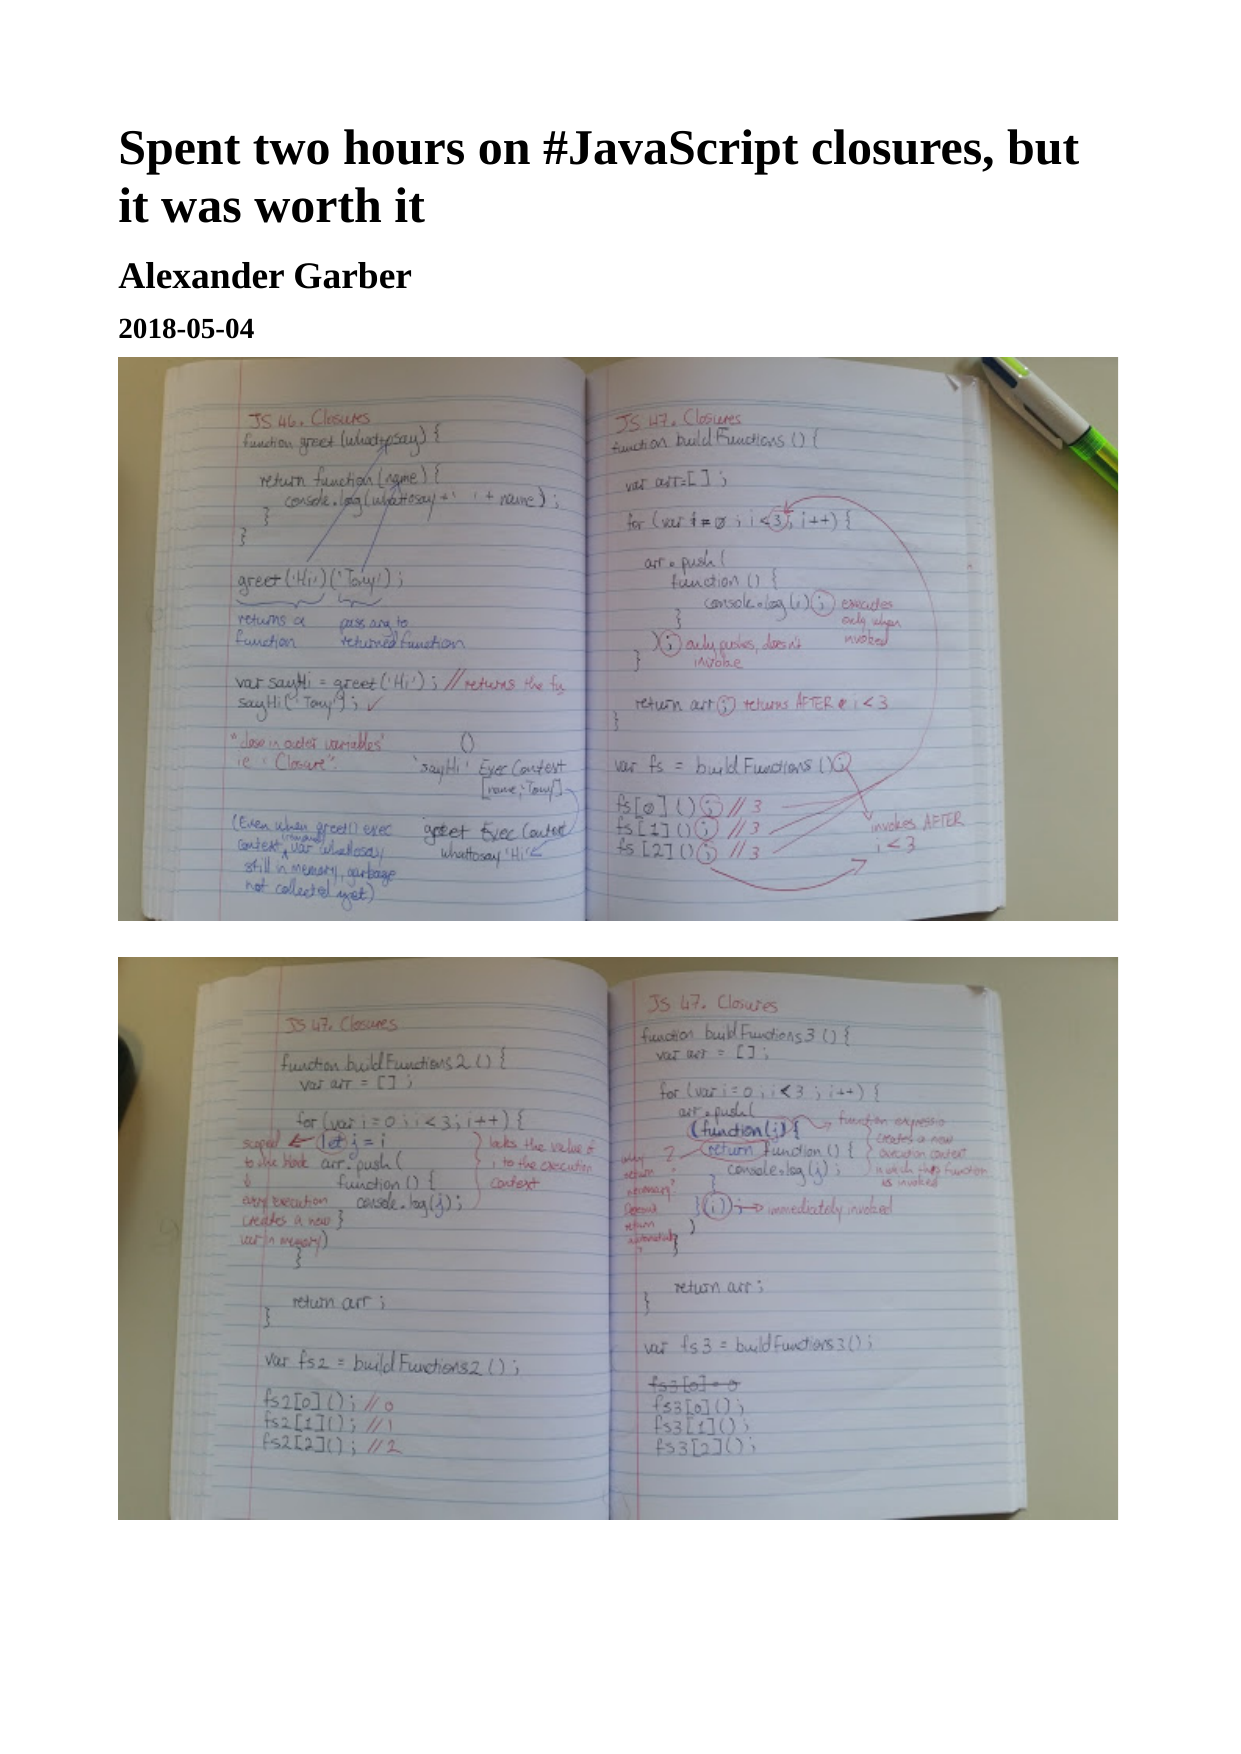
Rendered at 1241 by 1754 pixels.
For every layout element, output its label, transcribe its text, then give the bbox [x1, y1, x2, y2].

subtitle Spent two hours on #JavaScript closures, but it was worth it [118, 118, 1122, 233]
picture [118, 957, 1119, 1520]
picture [118, 357, 1119, 921]
subtitle Alexander Garber [118, 254, 1122, 297]
subtitle 2018-05-04 [118, 312, 1122, 345]
